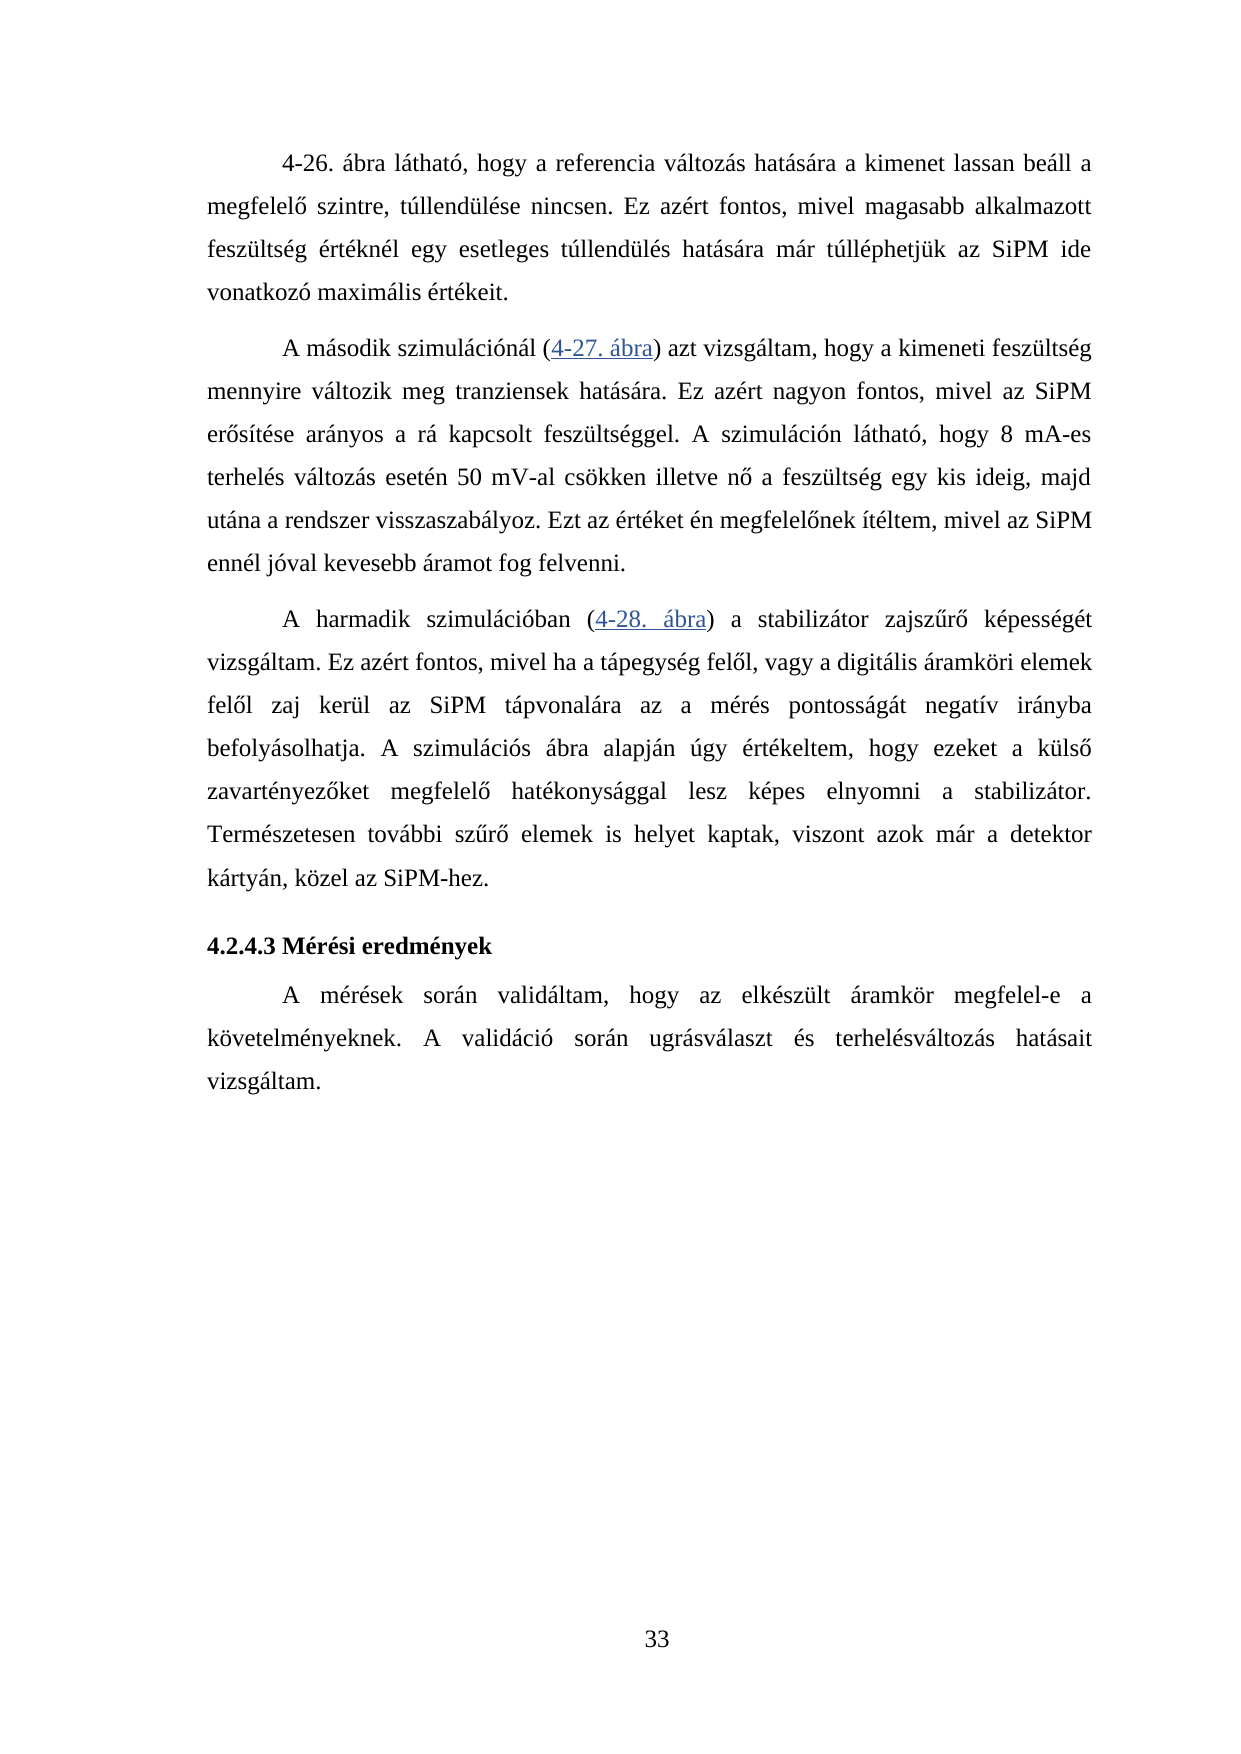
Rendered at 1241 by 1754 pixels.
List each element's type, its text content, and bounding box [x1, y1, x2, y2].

text A mérések során validáltam, hogy az elkészült áramkör megfelel-e a követelményeknek. A validáció során ugrásválaszt és terhelésváltozás hatásait vizsgáltam. [207, 980, 1092, 1095]
subtitle Mérési eredmények [207, 931, 1092, 959]
